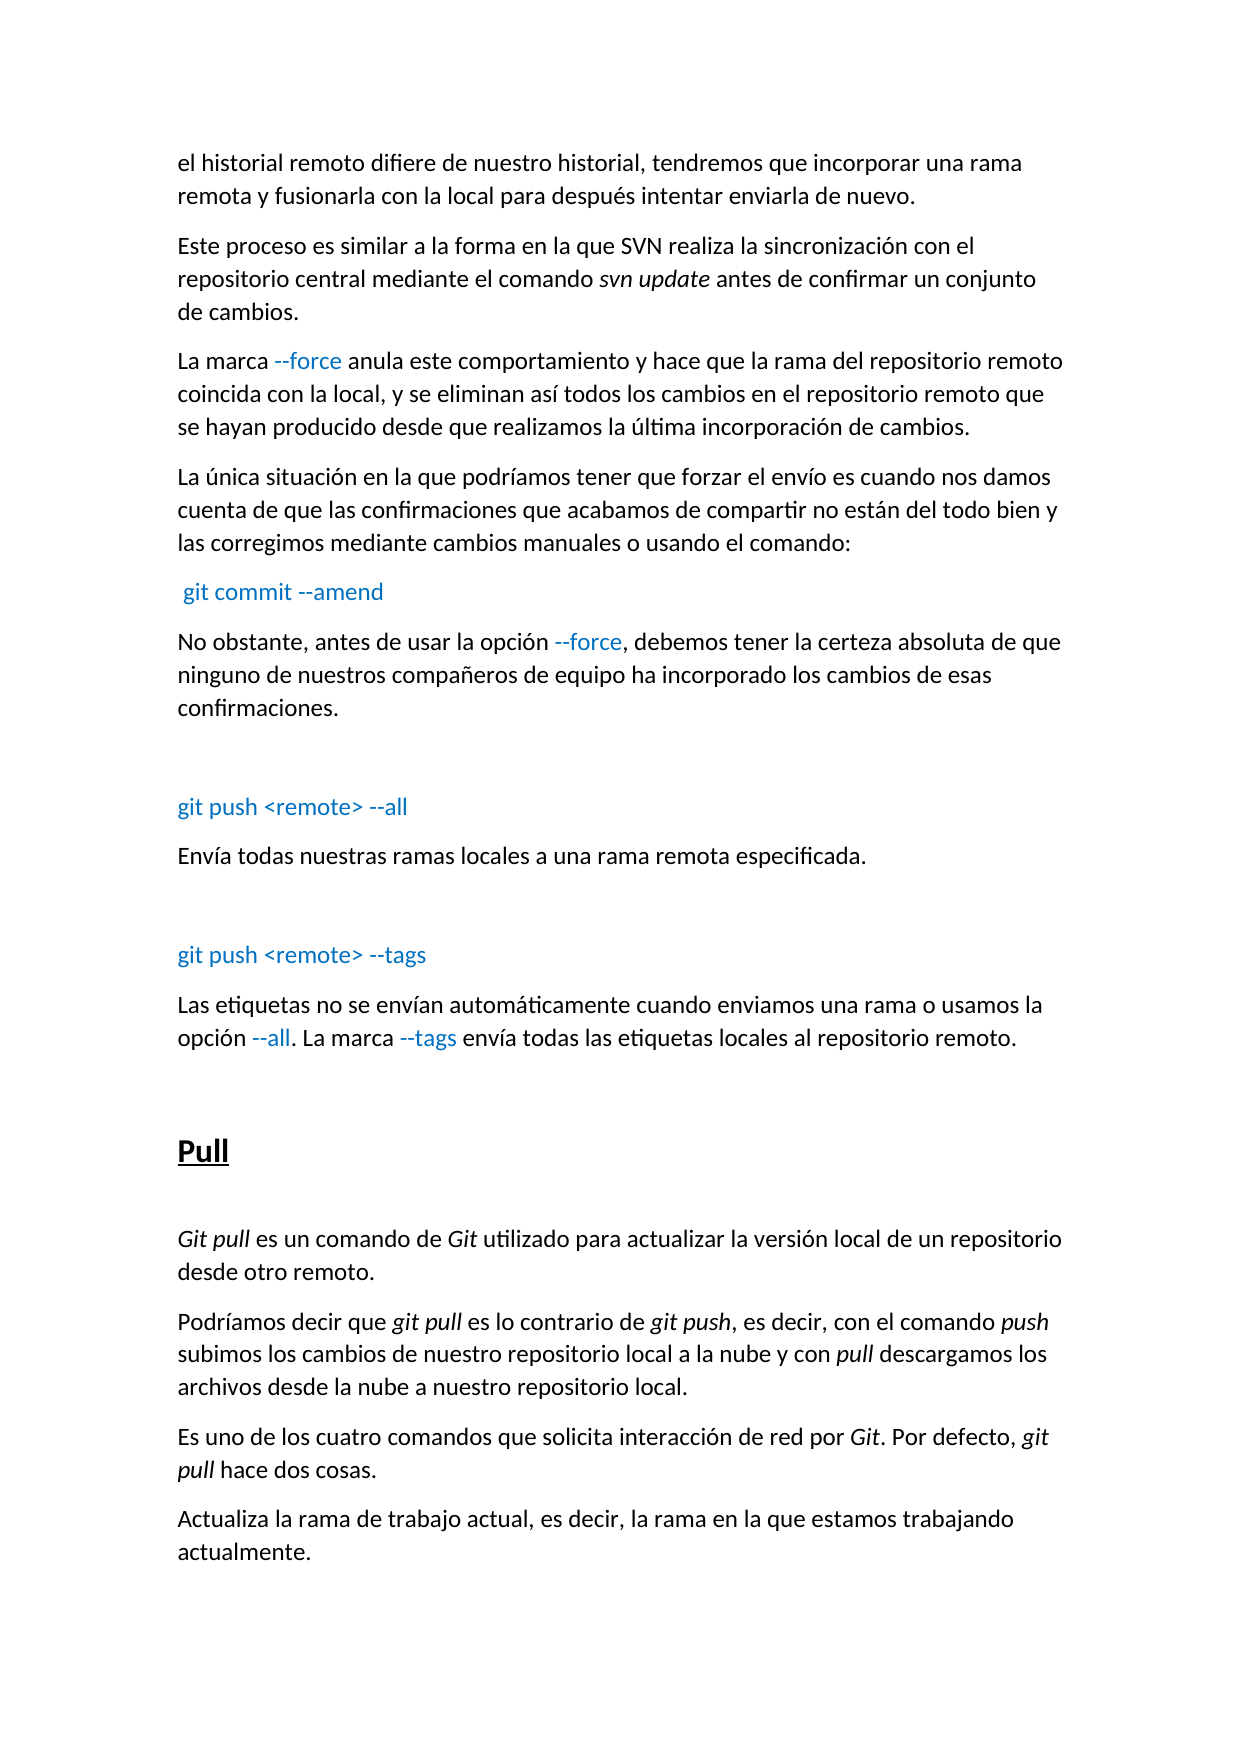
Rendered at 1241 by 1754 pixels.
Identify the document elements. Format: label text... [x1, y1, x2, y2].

text Git pull es un comando de Git utilizado para actualizar la versión local de un repositorio desde otro remoto. [177, 1223, 1063, 1287]
text git push <remote> --tags [177, 940, 1063, 970]
text Es uno de los cuatro comandos que solicita interacción de red por Git. Por defecto, git pull hace dos cosas. [177, 1421, 1063, 1484]
text Podríamos decir que git pull es lo contrario de git push, es decir, con el comando push subimos los cambios de nuestro repositorio local a la nube y con pull descargamos los archivos desde la nube a nuestro repositorio local. [177, 1306, 1063, 1402]
text git push <remote> --all [177, 791, 1063, 821]
text git commit --amend [177, 576, 1063, 607]
text Actualiza la rama de trabajo actual, es decir, la rama en la que estamos trabajando actualmente. [177, 1504, 1063, 1567]
text Las etiquetas no se envían automáticamente cuando enviamos una rama o usamos la opción --all. La marca --tags envía todas las etiquetas locales al repositorio remoto. [177, 989, 1063, 1053]
text Envía todas nuestras ramas locales a una rama remota especificada. [177, 841, 1063, 871]
text No obstante, antes de usar la opción --force, debemos tener la certeza absoluta de que ninguno de nuestros compañeros de equipo ha incorporado los cambios de esas confirmaciones. [177, 626, 1063, 722]
text La única situación en la que podríamos tener que forzar el envío es cuando nos damos cuenta de que las confirmaciones que acabamos de compartir no están del todo bien y las corregimos mediante cambios manuales o usando el comando: [177, 461, 1063, 557]
subtitle Pull [177, 1130, 1063, 1170]
text La marca --force anula este comportamiento y hace que la rama del repositorio remoto coincida con la local, y se eliminan así todos los cambios en el repositorio remoto que se hayan producido desde que realizamos la última incorporación de cambios. [177, 346, 1063, 442]
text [177, 148, 1063, 211]
text Este proceso es similar a la forma en la que SVN realiza la sincronización con el repositorio central mediante el comando svn update antes de confirmar un conjunto de cambios. [177, 230, 1063, 326]
